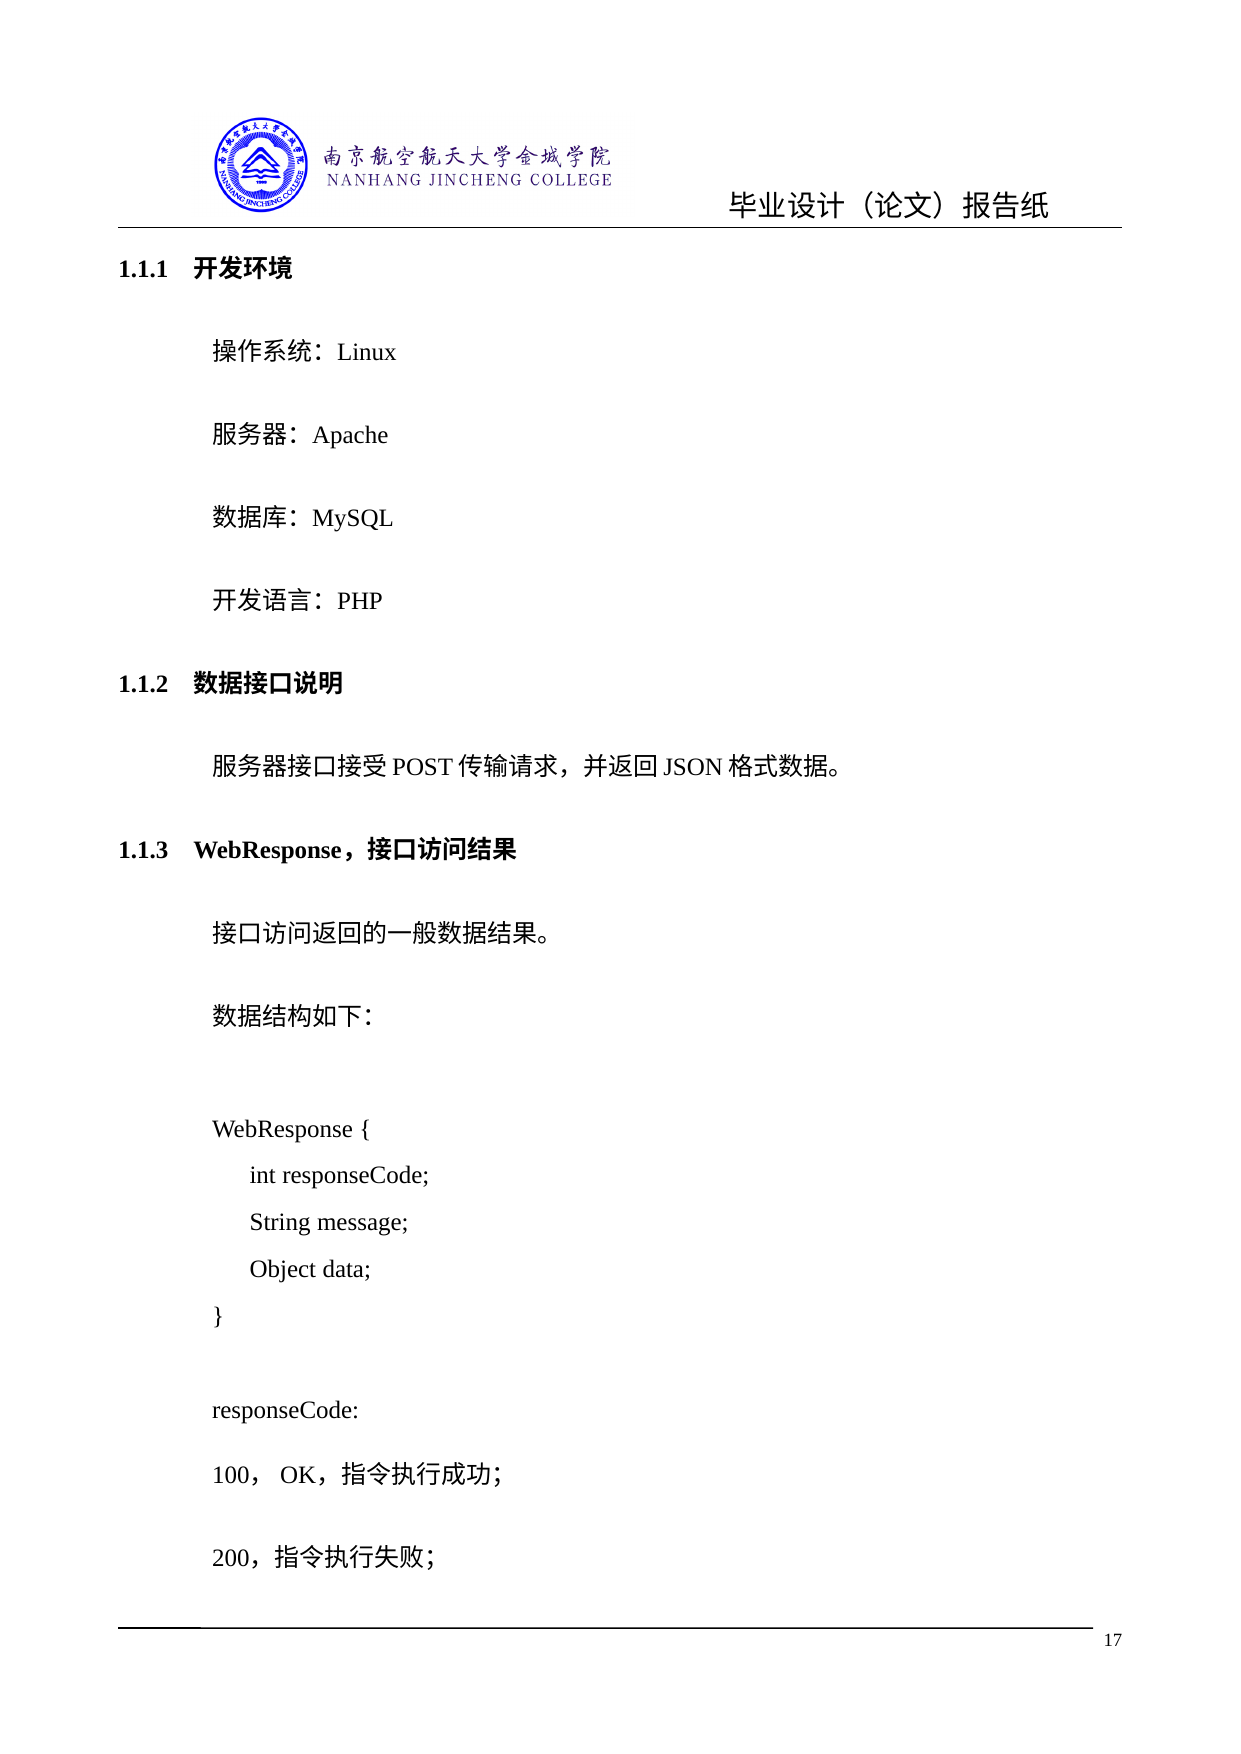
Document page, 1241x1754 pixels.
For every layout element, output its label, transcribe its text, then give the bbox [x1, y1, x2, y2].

text int responseCode; [162, 1159, 1122, 1191]
list 数据接口说明 [118, 649, 1122, 714]
text 服务器：Apache [162, 400, 1122, 465]
text 接口访问返回的一般数据结果。 [162, 899, 1122, 964]
text WebResponse { [162, 1112, 1122, 1144]
text 服务器接口接受POST传输请求，并返回JSON格式数据。 [162, 732, 1122, 797]
text 数据库：MySQL [162, 483, 1122, 548]
list WebResponse，接口访问结果 [118, 816, 1122, 881]
text 操作系统：Linux [162, 317, 1122, 382]
text String message; [162, 1206, 1122, 1238]
picture [191, 112, 635, 217]
text 数据结构如下： [162, 982, 1122, 1047]
text 开发语言：PHP [162, 566, 1122, 631]
text responseCode: [162, 1393, 1122, 1426]
text 200，指令执行失败； [162, 1523, 1122, 1588]
text 100， OK，指令执行成功； [162, 1440, 1122, 1505]
list 开发环境 [118, 234, 1122, 299]
text } [162, 1299, 1122, 1332]
text Object data; [162, 1252, 1122, 1285]
